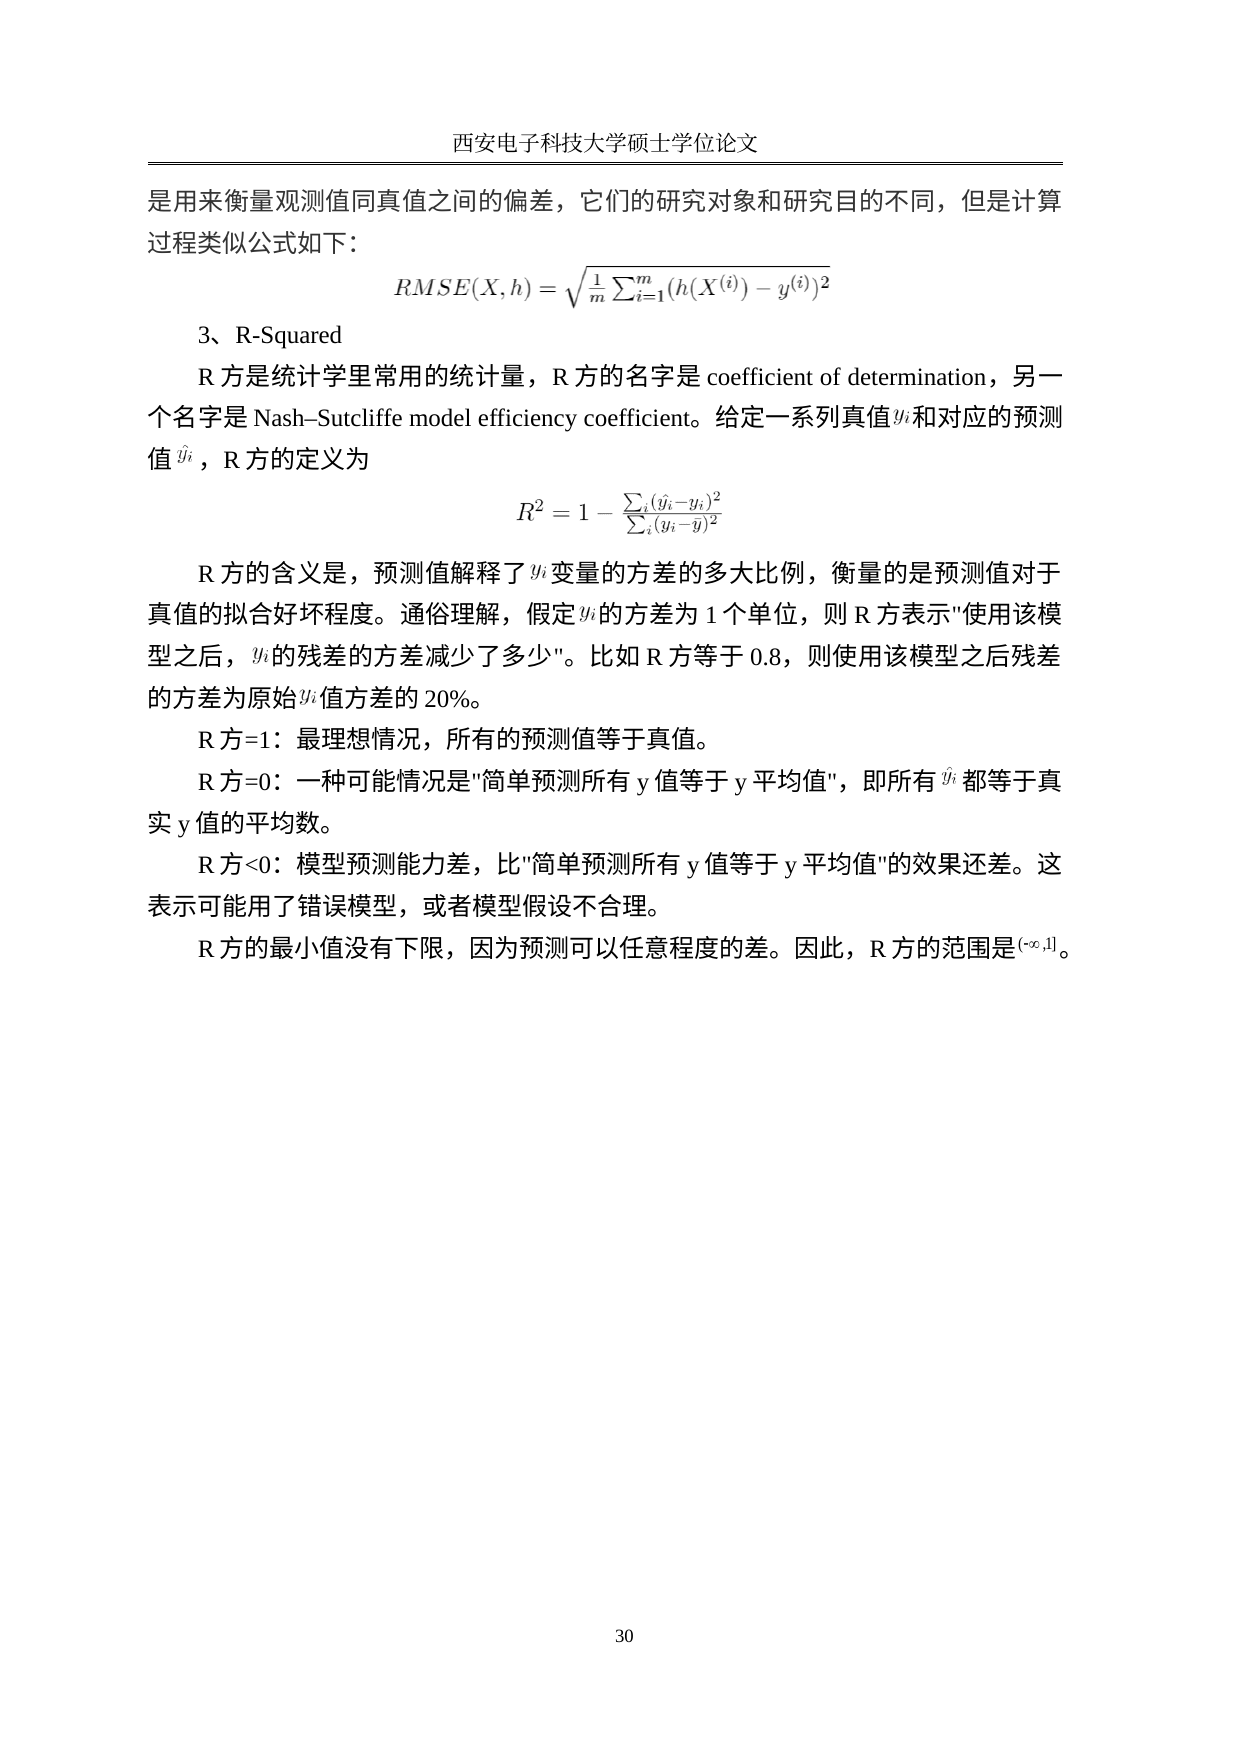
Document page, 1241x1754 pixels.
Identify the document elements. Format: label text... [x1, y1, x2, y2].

picture [172, 441, 198, 469]
picture [389, 260, 847, 311]
text 3、R-Squared [148, 310, 1063, 352]
picture [297, 687, 320, 707]
text R方=0：一种可能情况是"简单预测所有y值等于y平均值"，即所有都等于真实y值的平均数。 [148, 757, 1063, 840]
picture [528, 562, 550, 582]
picture [497, 476, 739, 549]
text R方是统计学里常用的统计量，R方的名字是coefficient of determination，另一个名字是Nash–Sutcliffe model efficiency coefficient。给定一系列真值和对应的预测值，R方的定义为 [148, 352, 1063, 477]
text R方的最小值没有下限，因为预测可以任意程度的差。因此，R方的范围是。 [148, 924, 1063, 965]
picture [891, 407, 913, 427]
text R方=1：最理想情况，所有的预测值等于真值。 [148, 715, 1063, 757]
picture [937, 763, 963, 791]
picture [577, 604, 599, 624]
picture [250, 646, 272, 666]
text R方的含义是，预测值解释了变量的方差的多大比例，衡量的是预测值对于真值的拟合好坏程度。通俗理解，假定的方差为1个单位，则R方表示"使用该模型之后，的残差的方差减少了多少"。比如R方等于0.8，则使用该模型之后残差的方差为原始值方差的20%。 [148, 549, 1063, 715]
text R方<0：模型预测能力差，比"简单预测所有y值等于y平均值"的效果还差。这表示可能用了错误模型，或者模型假设不合理。 [148, 840, 1063, 924]
